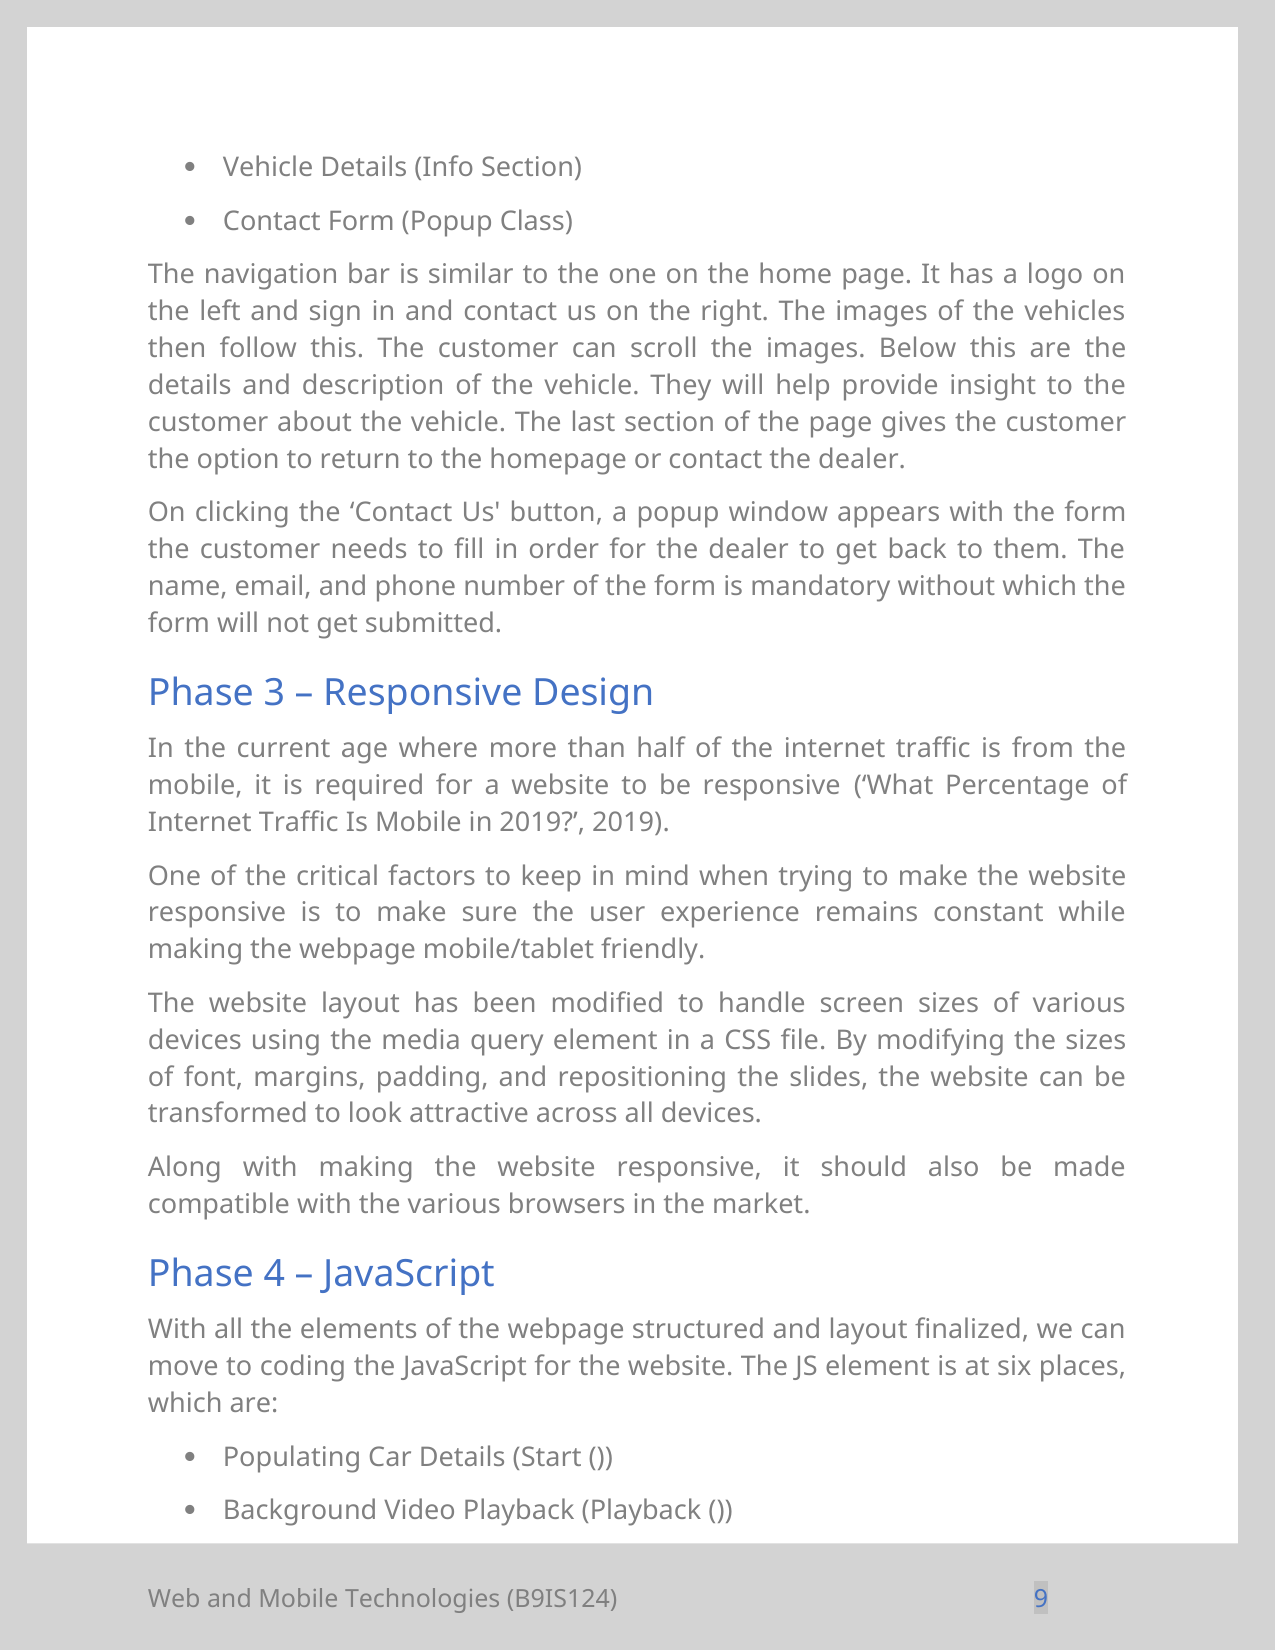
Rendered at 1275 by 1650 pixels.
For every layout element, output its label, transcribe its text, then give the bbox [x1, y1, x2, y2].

text With all the elements of the webpage structured and layout finalized, we can move to coding the JavaScript for the website. The JS element is at six places, which are: [148, 1310, 1127, 1420]
text On clicking the ‘Contact Us' button, a popup window appears with the form the customer needs to fill in order for the dealer to get back to them. The name, email, and phone number of the form is mandatory without which the form will not get submitted. [148, 493, 1127, 640]
list Vehicle Details (Info Section) [185, 148, 1127, 184]
list Contact Form (Popup Class) [185, 201, 1127, 238]
text In the current age where more than half of the internet traffic is from the mobile, it is required for a website to be responsive (‘What Percentage of Internet Traffic Is Mobile in 2019?’, 2019). [148, 729, 1127, 839]
text Along with making the website responsive, it should also be made compatible with the various browsers in the market. [148, 1147, 1127, 1221]
list Populating Car Details (Start ()) [185, 1437, 1127, 1474]
text One of the critical factors to keep in mind when trying to make the website responsive is to make sure the user experience remains constant while making the webpage mobile/tablet friendly. [148, 856, 1127, 967]
text The website layout has been modified to handle screen sizes of various devices using the media query element in a CSS file. By modifying the sizes of font, margins, padding, and repositioning the slides, the website can be transformed to look attractive across all devices. [148, 983, 1127, 1131]
subtitle Phase 3 – Responsive Design [148, 665, 1127, 716]
subtitle Phase 4 – JavaScript [148, 1246, 1127, 1297]
list Background Video Playback (Playback ()) [185, 1491, 1127, 1527]
text The navigation bar is similar to the one on the home page. It has a logo on the left and sign in and contact us on the right. The images of the vehicles then follow this. The customer can scroll the images. Below this are the details and description of the vehicle. They will help provide insight to the customer about the vehicle. The last section of the page gives the customer the option to return to the homepage or contact the dealer. [148, 255, 1127, 476]
